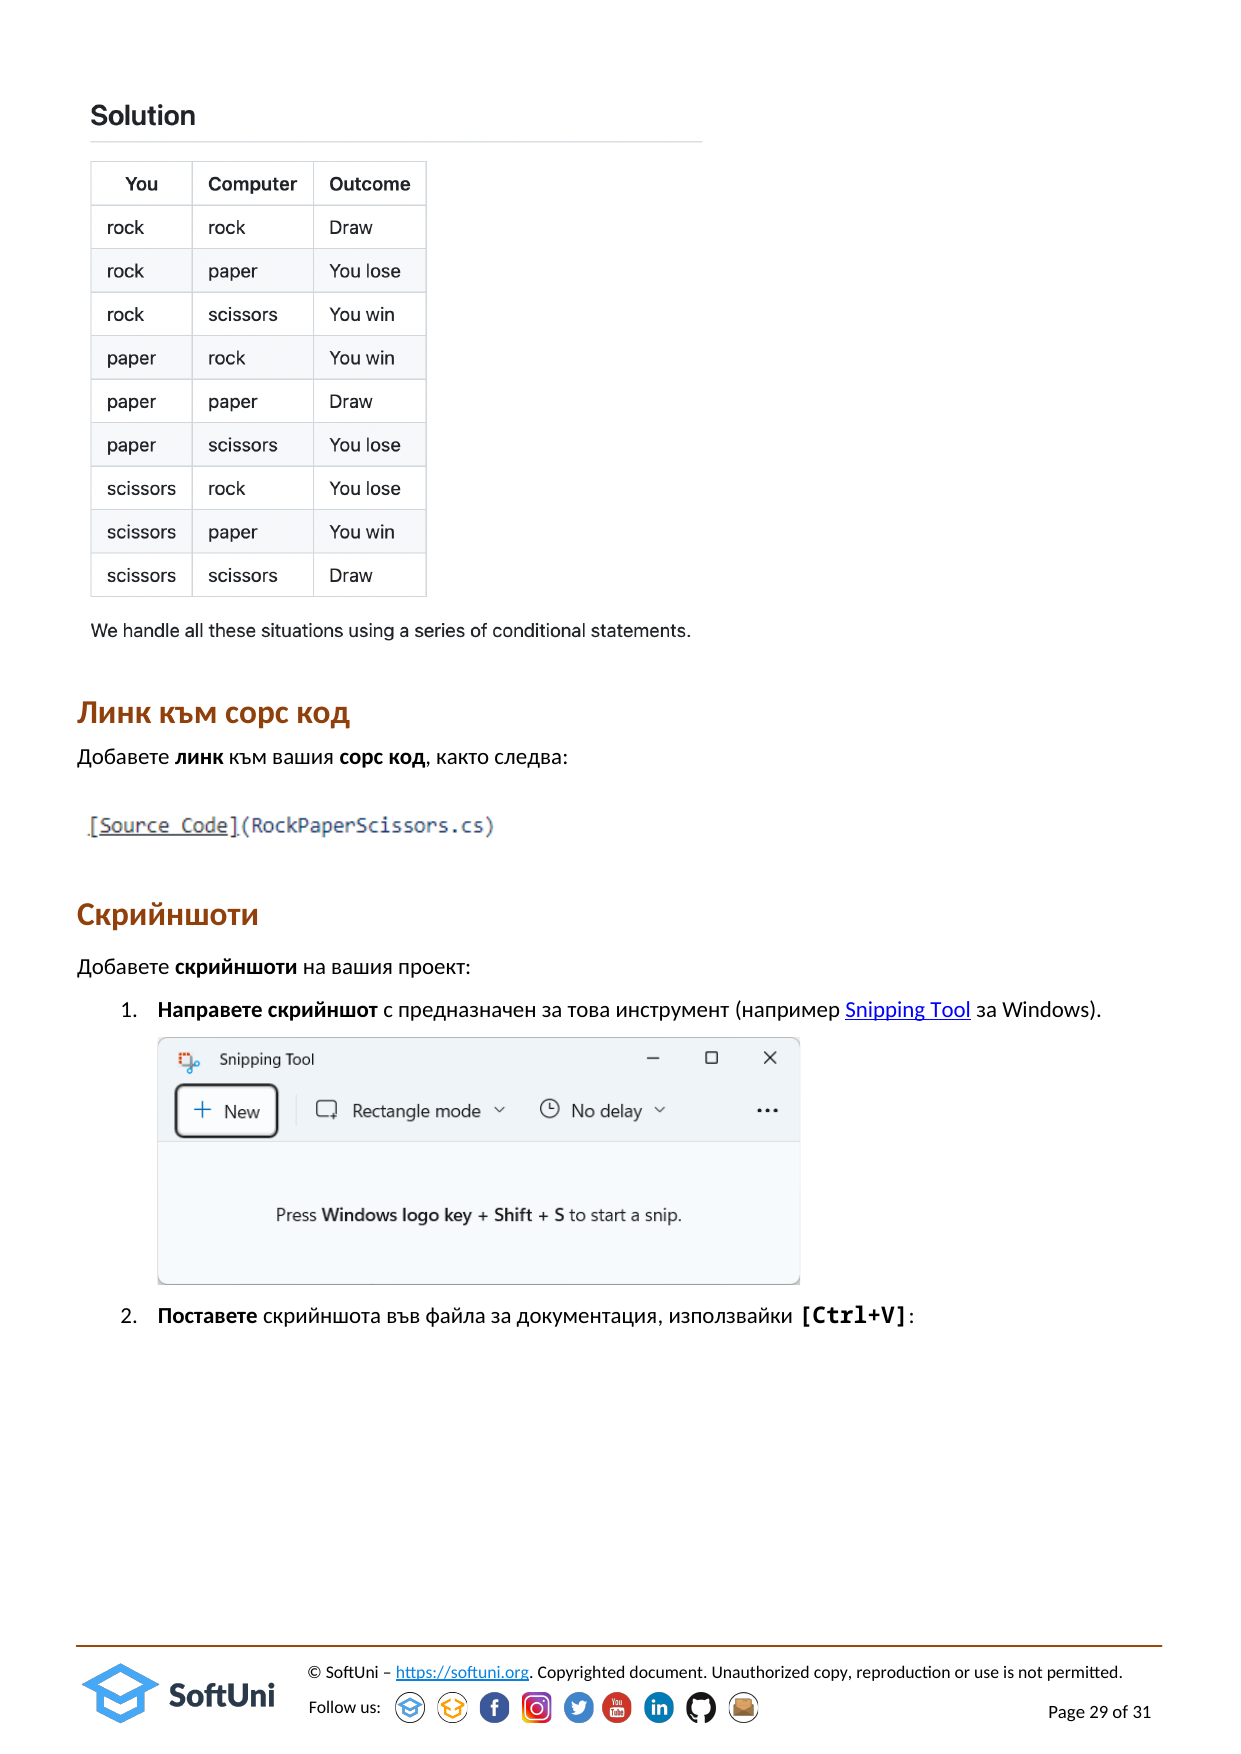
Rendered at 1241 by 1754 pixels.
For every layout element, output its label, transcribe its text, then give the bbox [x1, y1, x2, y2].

picture [76, 788, 512, 860]
text Добавете линк към вашия сорс код, както следва: [77, 742, 1163, 770]
picture [728, 1692, 759, 1723]
subtitle Линк към сорс код [77, 691, 1163, 732]
picture [602, 1692, 632, 1723]
picture [658, 1705, 667, 1714]
picture [157, 1037, 801, 1285]
picture [75, 1658, 281, 1729]
list Поставете скрийншота във файла за документация, използвайки [Ctrl+V]: [120, 1299, 1163, 1330]
picture [479, 1692, 510, 1723]
picture [644, 1692, 653, 1701]
list Направете скрийншот с предназначен за това инструмент (например Snipping Tool за Windows). [120, 995, 1163, 1023]
picture [564, 1692, 594, 1723]
picture [686, 1692, 716, 1723]
picture [395, 1692, 425, 1723]
picture [665, 1692, 674, 1701]
text Добавете скрийншоти на вашия проект: [77, 952, 1163, 980]
picture [437, 1692, 468, 1723]
subtitle Скрийншоти [77, 893, 1163, 933]
picture [644, 1714, 653, 1723]
picture [76, 95, 703, 658]
picture [522, 1692, 552, 1723]
picture [665, 1714, 674, 1723]
